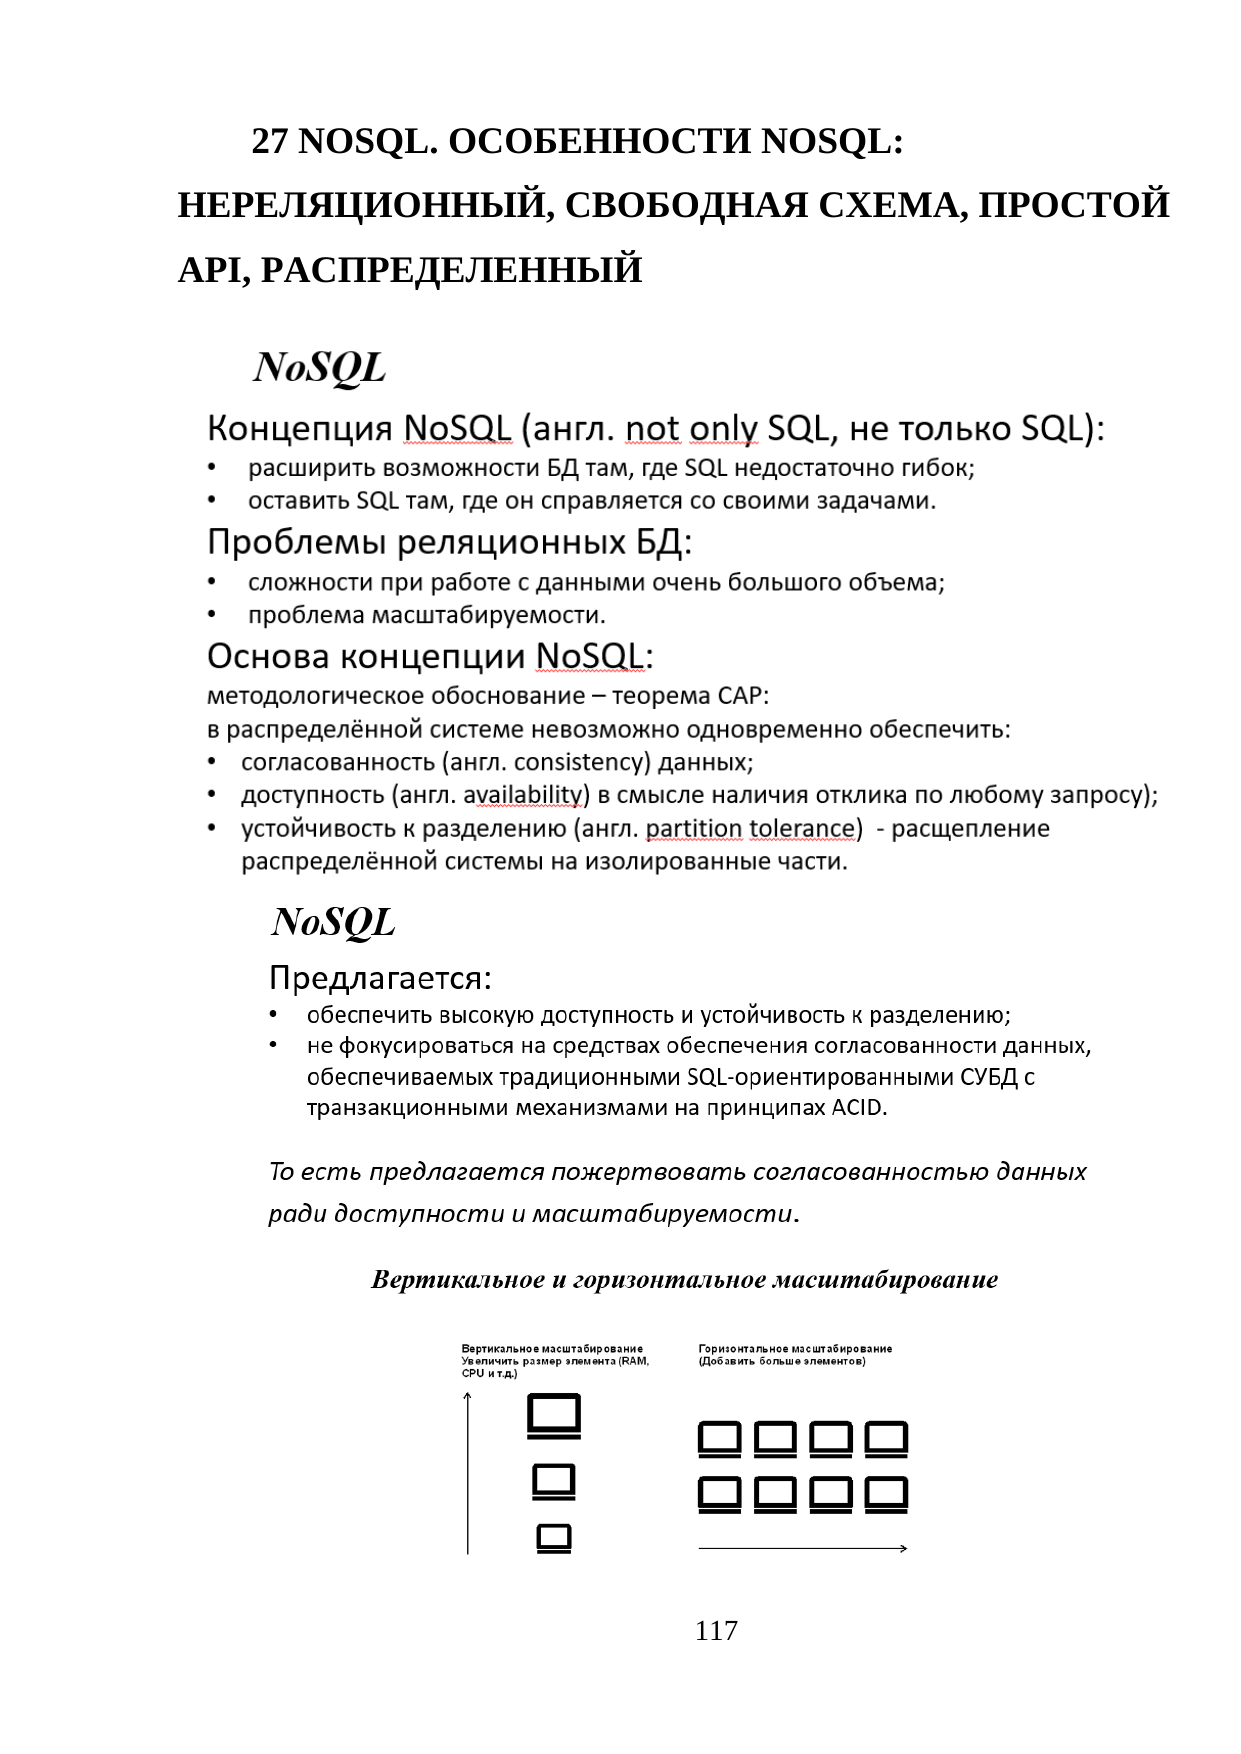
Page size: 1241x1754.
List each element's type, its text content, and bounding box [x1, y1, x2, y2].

subtitle 27 NoSQL. Особенности NoSQL: нереляционный, свободная схема, простой API, распределенный [177, 118, 1181, 291]
picture [177, 337, 1182, 1609]
